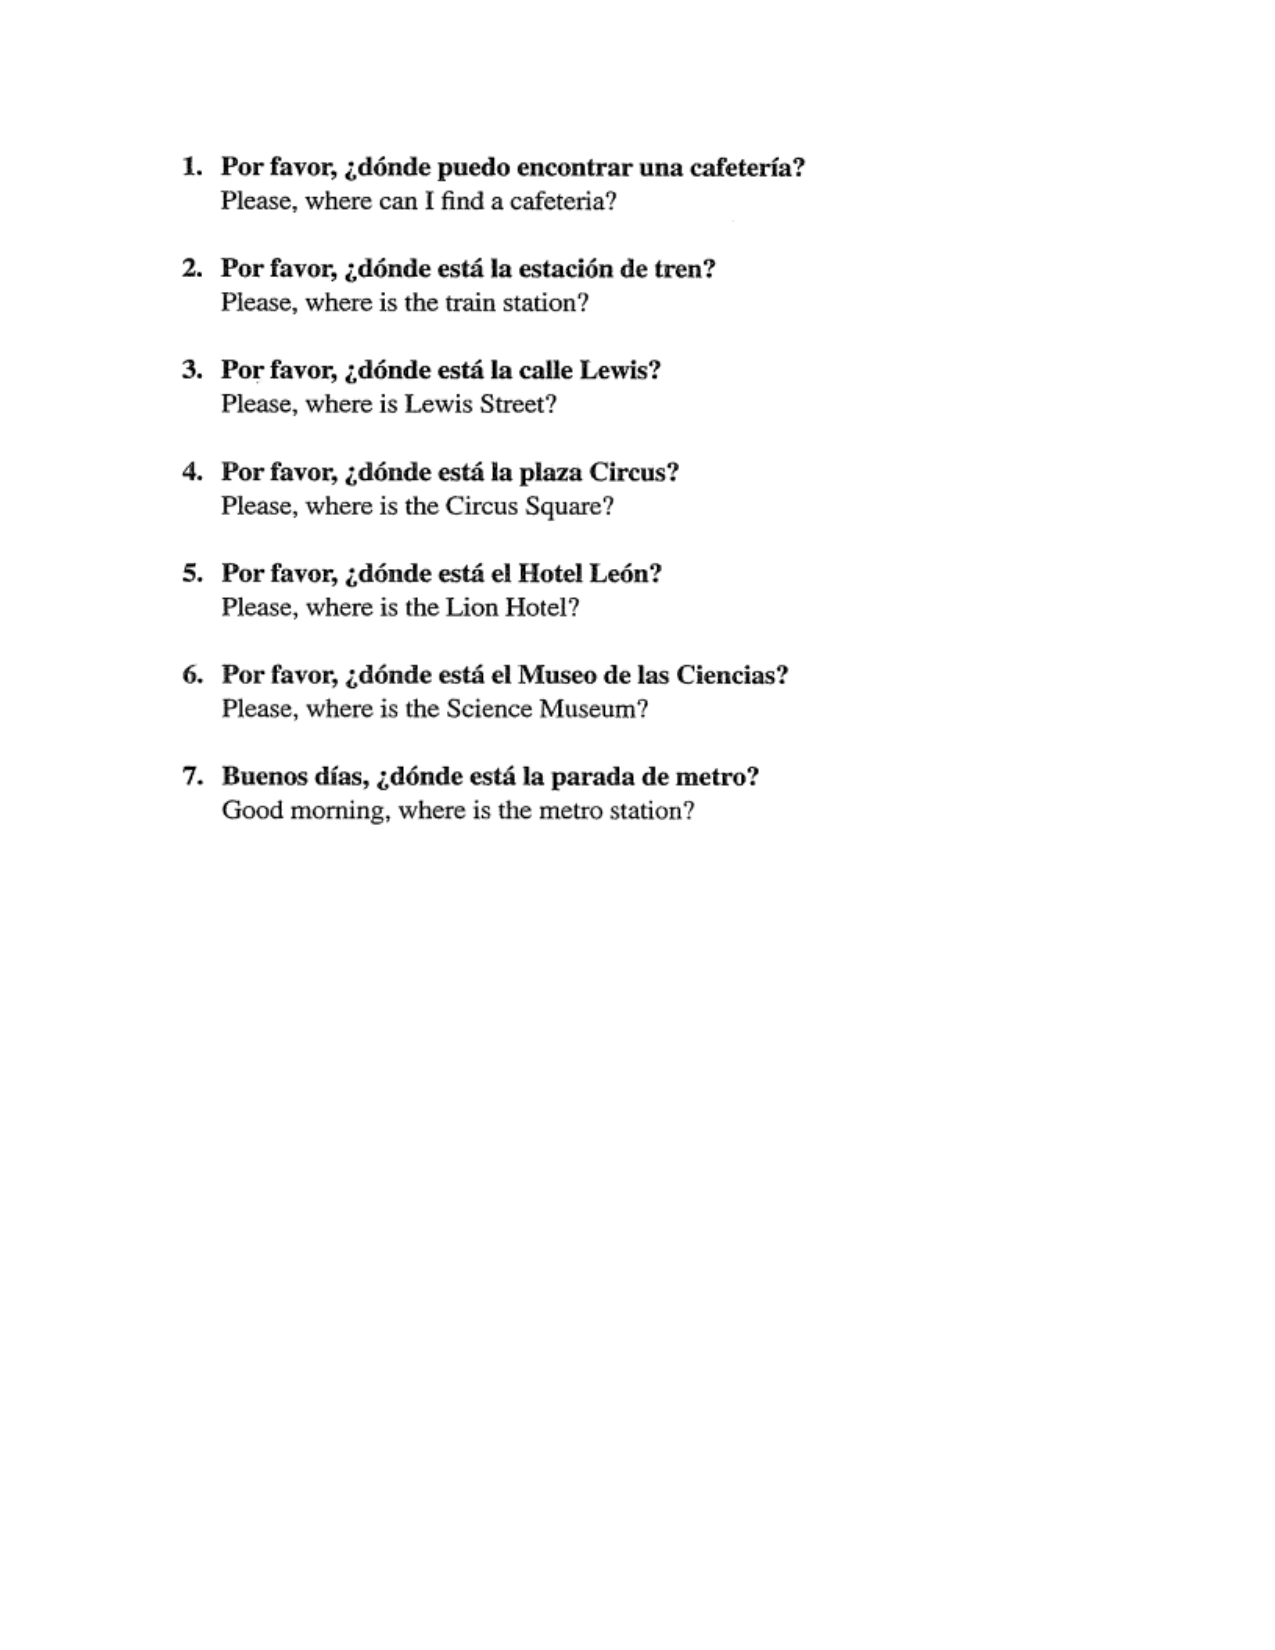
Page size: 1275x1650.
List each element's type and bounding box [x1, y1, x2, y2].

picture [177, 147, 812, 828]
